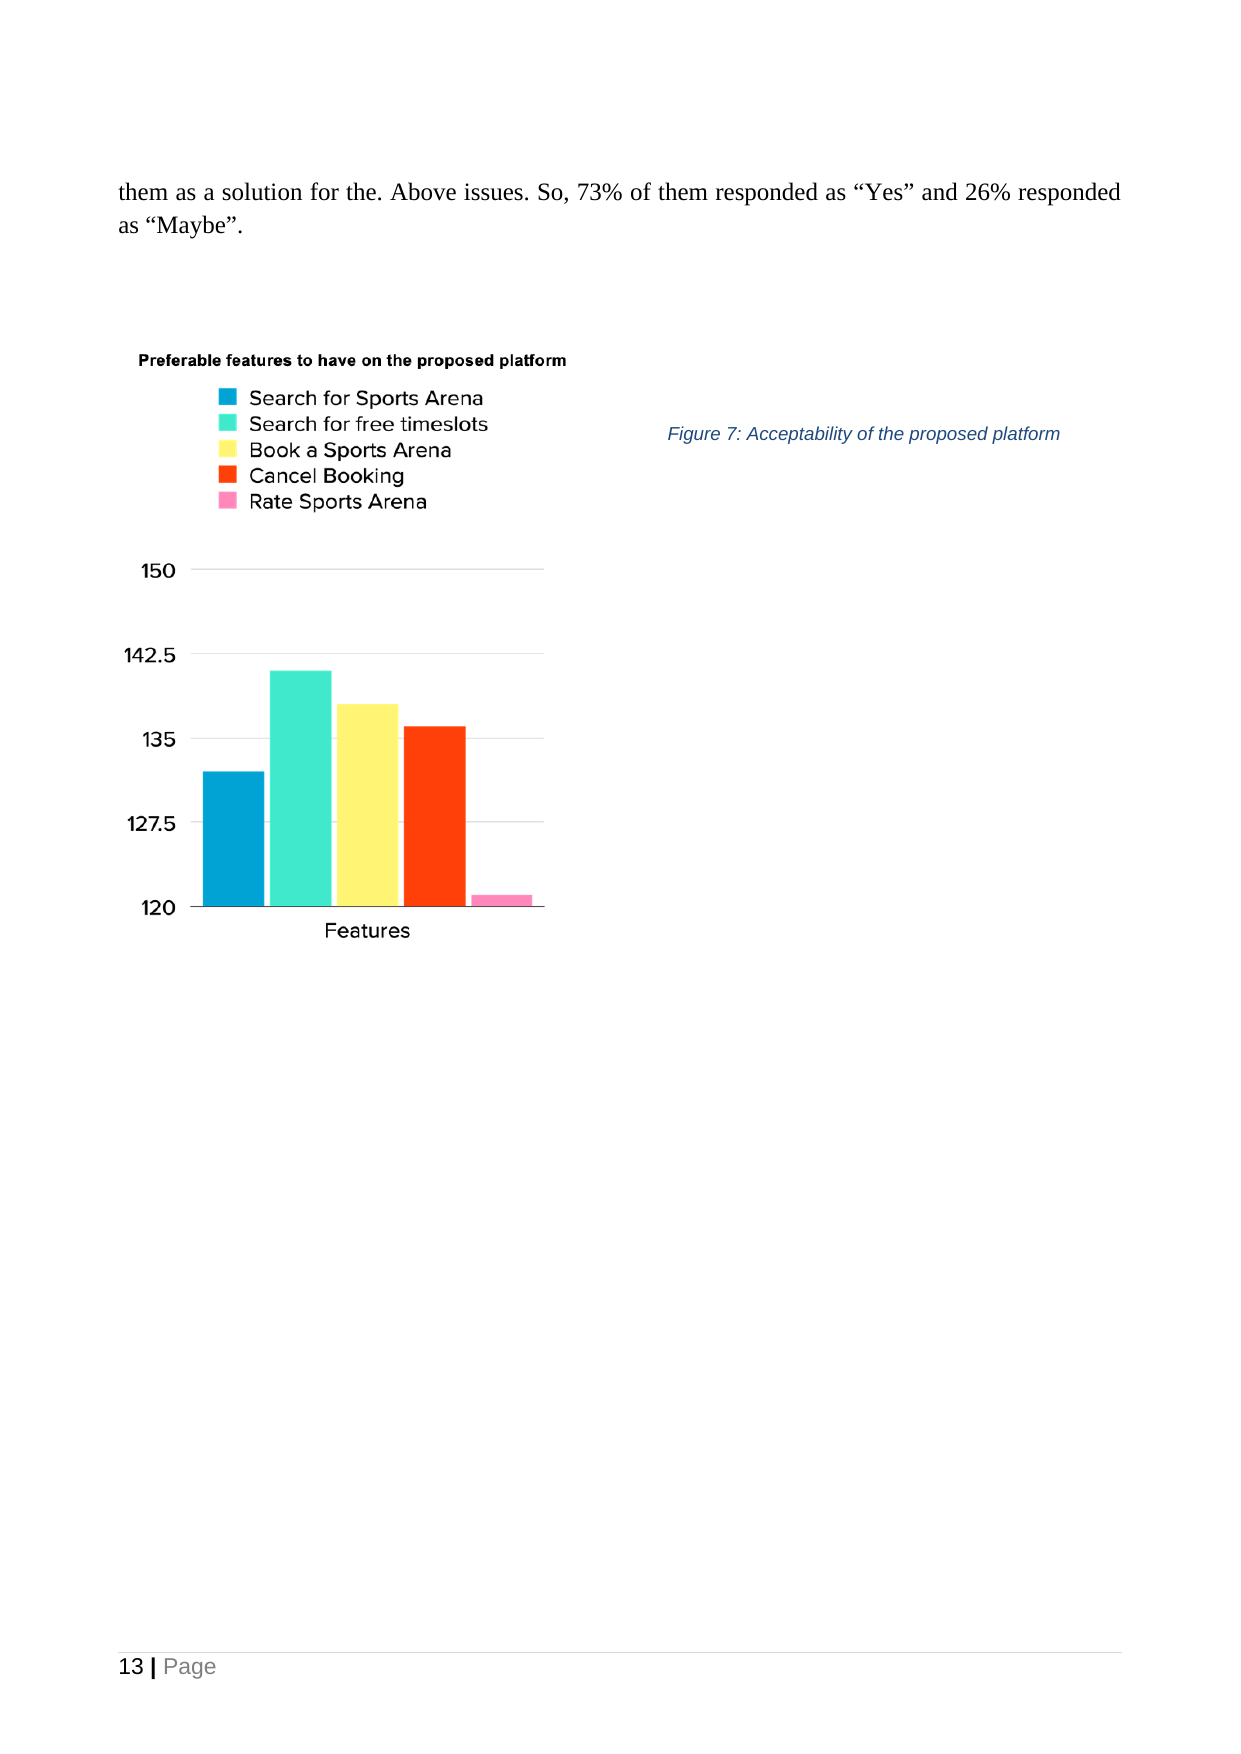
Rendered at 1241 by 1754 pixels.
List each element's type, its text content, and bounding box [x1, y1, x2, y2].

picture [117, 341, 601, 939]
